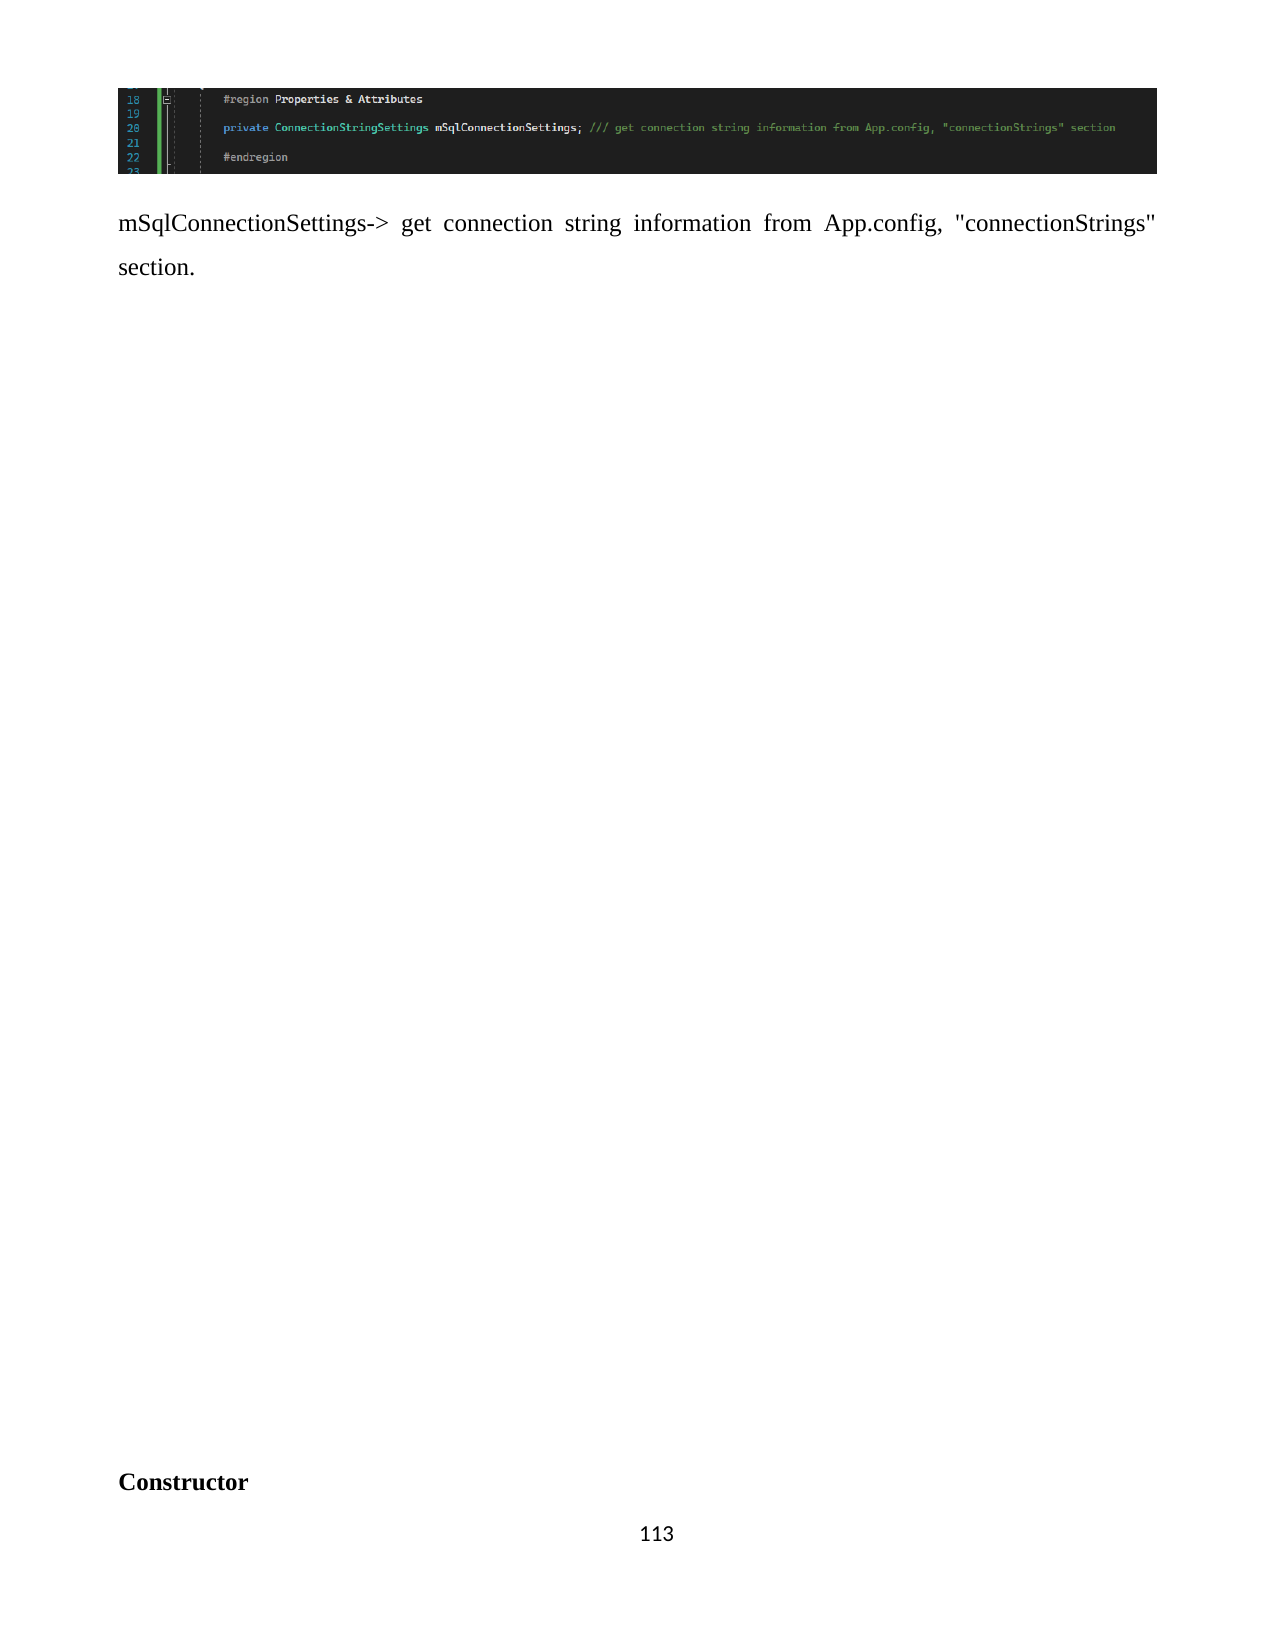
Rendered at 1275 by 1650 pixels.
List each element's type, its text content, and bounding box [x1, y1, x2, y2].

text mSqlConnectionSettings-> get connection string information from App.config, "connectionStrings" section. [118, 208, 1157, 280]
text Constructor [118, 1467, 1157, 1496]
picture [118, 88, 1157, 174]
